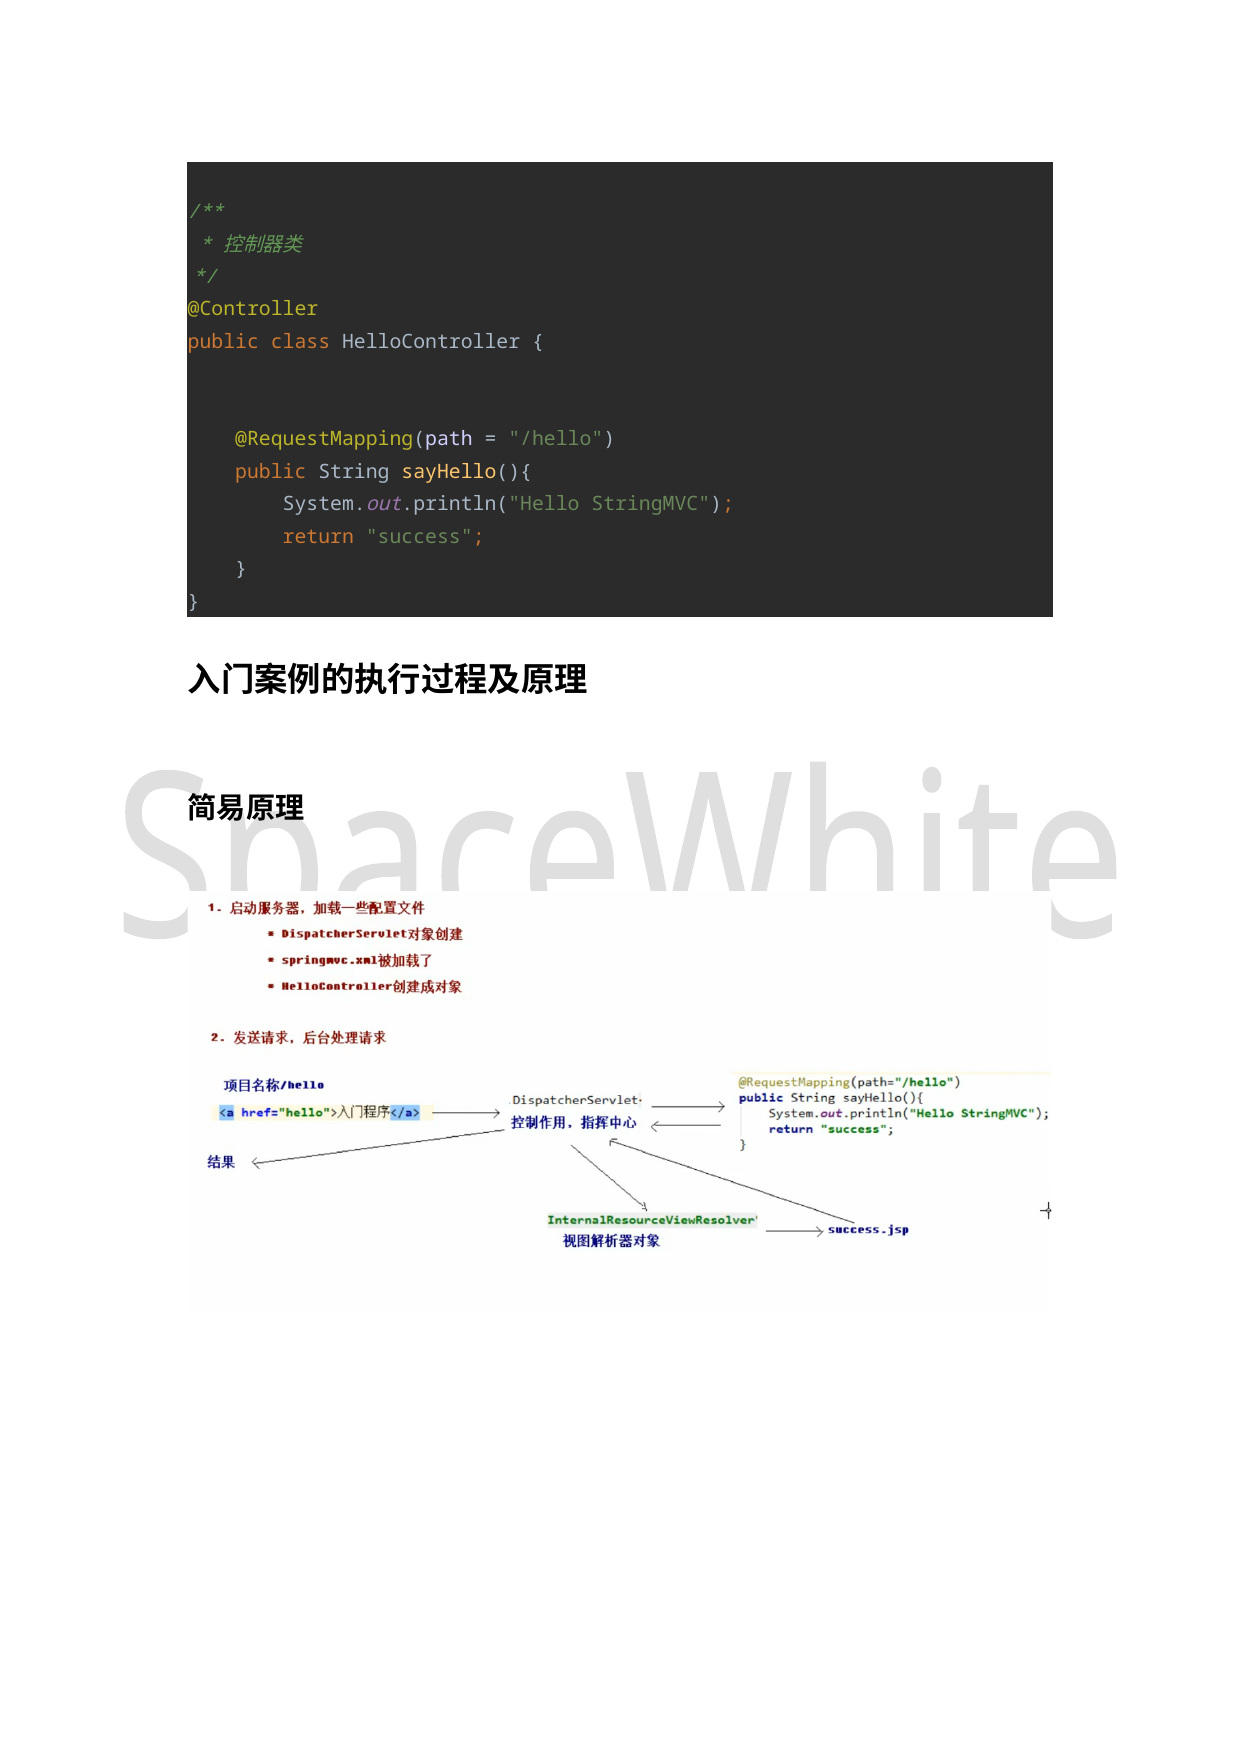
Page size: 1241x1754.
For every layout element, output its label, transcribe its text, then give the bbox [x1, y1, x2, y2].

picture [187, 891, 1052, 1312]
subtitle 入门案例的执行过程及原理 [187, 644, 1053, 709]
subtitle 简易原理 [187, 773, 1053, 838]
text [187, 162, 1053, 617]
